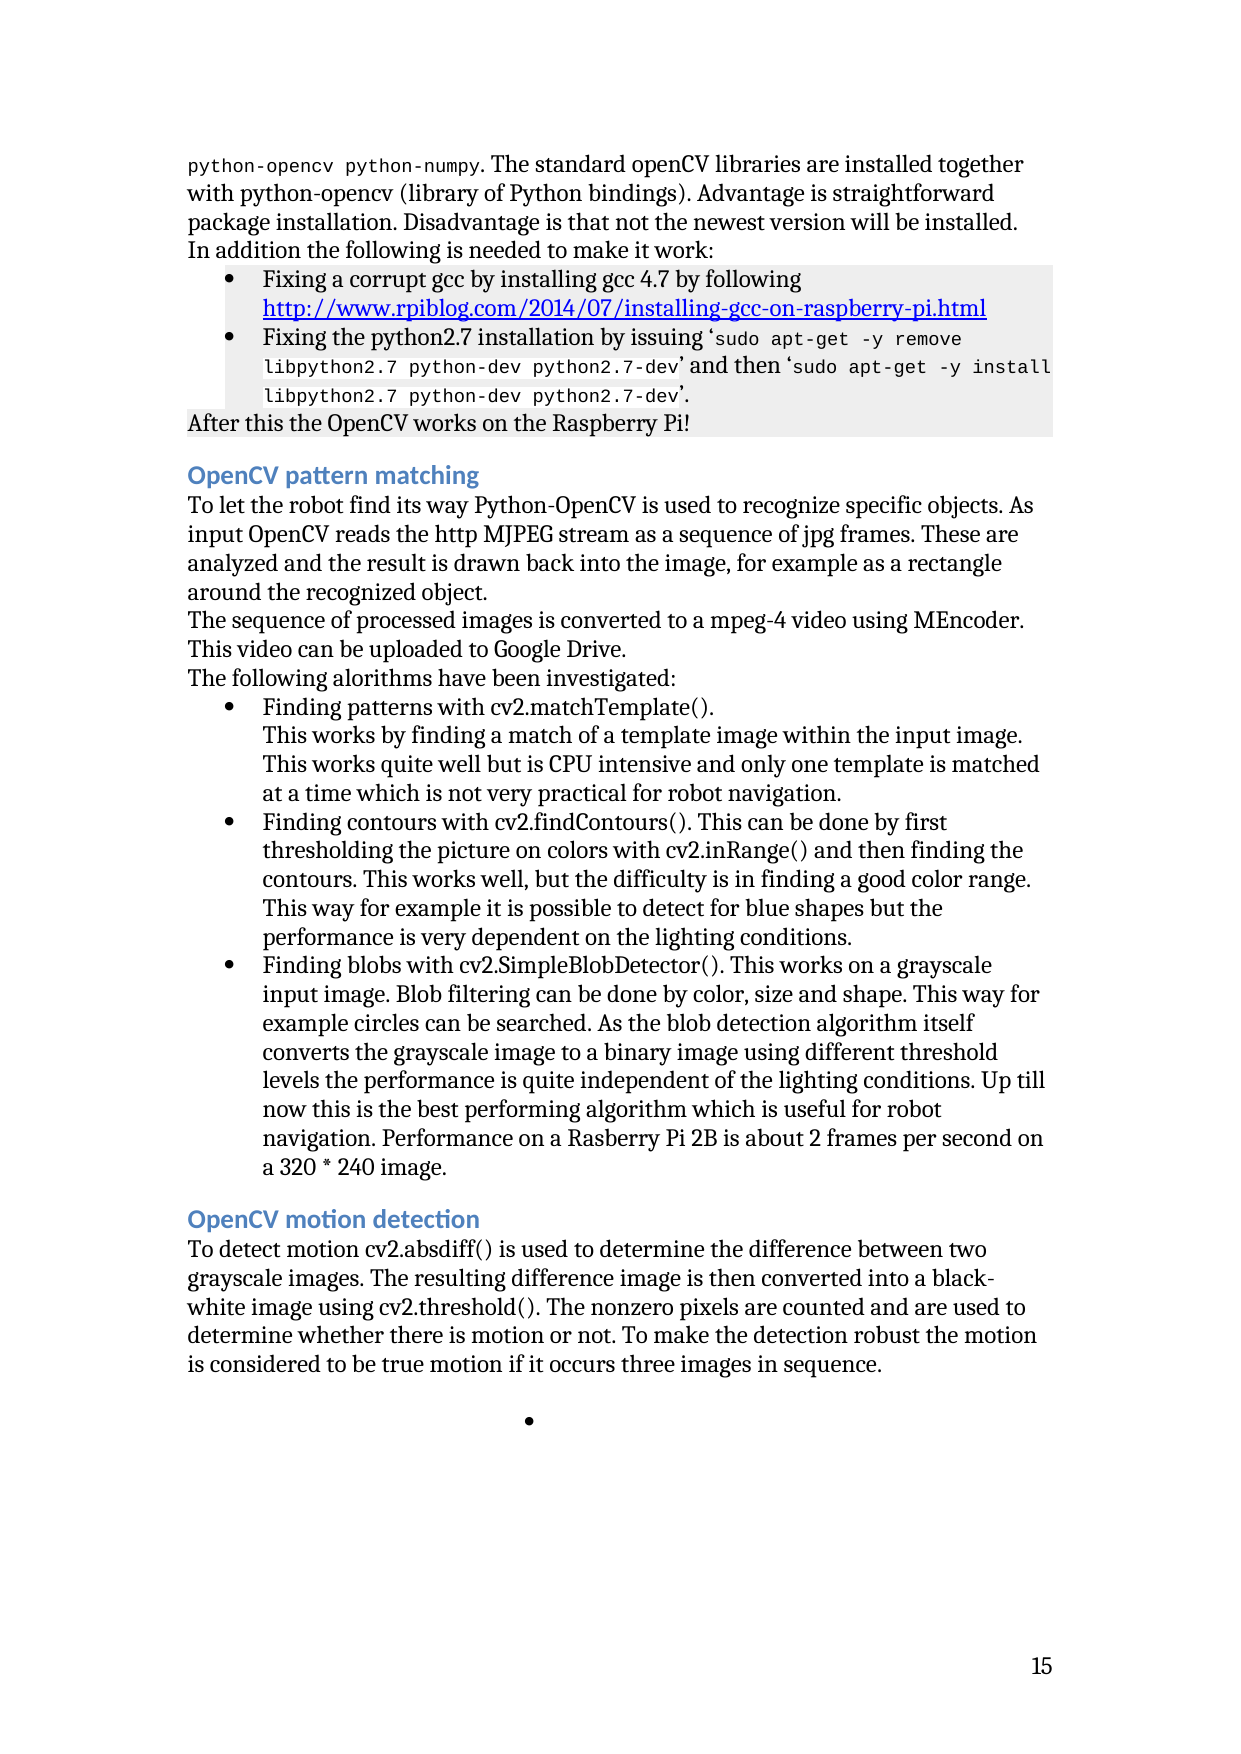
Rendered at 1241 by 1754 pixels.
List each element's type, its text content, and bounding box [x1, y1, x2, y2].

text After this the OpenCV works on the Raspberry Pi! [187, 409, 1053, 437]
list Fixing a corrupt gcc by installing gcc 4.7 by following http://www.rpiblog.com/2014/07/installing-gcc-on-raspberry-pi.html [225, 265, 1053, 322]
subtitle OpenCV motion detection [187, 1202, 1053, 1235]
list Finding patterns with cv2.matchTemplate(). This works by finding a match of a template image within the input image. This works quite well but is CPU intensive and only one template is matched at a time which is not very practical for robot navigation. [225, 693, 1053, 808]
list Finding blobs with cv2.SimpleBlobDetector(). This works on a grayscale input image. Blob filtering can be done by color, size and shape. This way for example circles can be searched. As the blob detection algorithm itself converts the grayscale image to a binary image using different threshold levels the performance is quite independent of the lighting conditions. Up till now this is the best performing algorithm which is useful for robot navigation. Performance on a Rasberry Pi 2B is about 2 frames per second on a 320 * 240 image. [225, 951, 1053, 1181]
text To detect motion cv2.absdiff() is used to determine the difference between two grayscale images. The resulting difference image is then converted into a black-white image using cv2.threshold(). The nonzero pixels are counted and are used to determine whether there is motion or not. To make the detection robust the motion is considered to be true motion if it occurs three images in sequence. [187, 1235, 1053, 1379]
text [187, 150, 1053, 236]
text To let the robot find its way Python-OpenCV is used to recognize specific objects. As input OpenCV reads the http MJPEG stream as a sequence of jpg frames. These are analyzed and the result is drawn back into the image, for example as a rectangle around the recognized object. [187, 491, 1053, 606]
text The sequence of processed images is converted to a mpeg-4 video using MEncoder. This video can be uploaded to Google Drive. [187, 606, 1053, 664]
list Finding contours with cv2.findContours(). This can be done by first thresholding the picture on colors with cv2.inRange() and then finding the contours. This works well, but the difficulty is in finding a good color range. This way for example it is possible to detect for blue shapes but the performance is very dependent on the lighting conditions. [225, 808, 1053, 951]
text The following alorithms have been investigated: [187, 664, 1053, 693]
subtitle OpenCV pattern matching [187, 458, 1053, 491]
text In addition the following is needed to make it work: [187, 236, 1053, 265]
